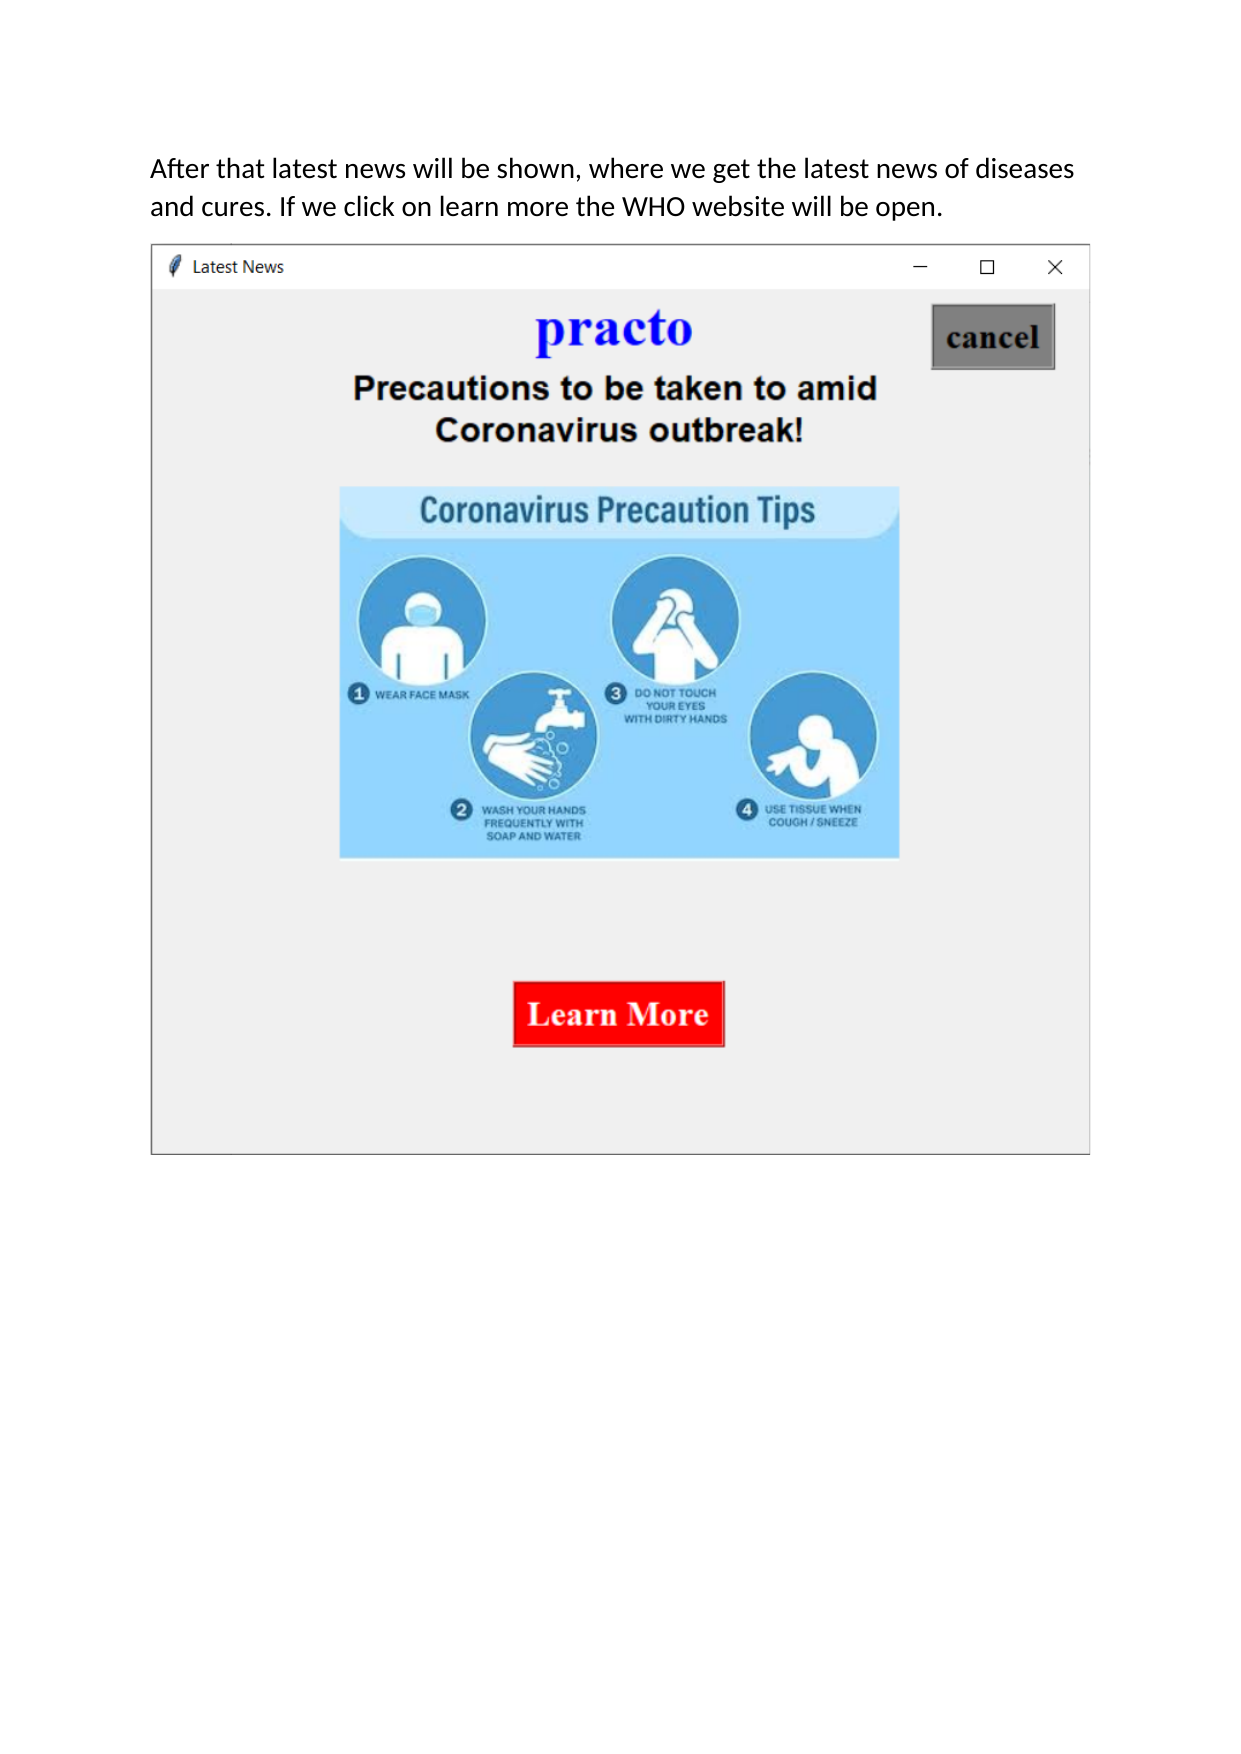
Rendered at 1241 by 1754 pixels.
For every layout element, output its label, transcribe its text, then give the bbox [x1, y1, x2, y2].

picture [150, 243, 1091, 1155]
text After that latest news will be shown, where we get the latest news of diseases and cures. If we click on learn more the WHO website will be open. [150, 150, 1090, 224]
